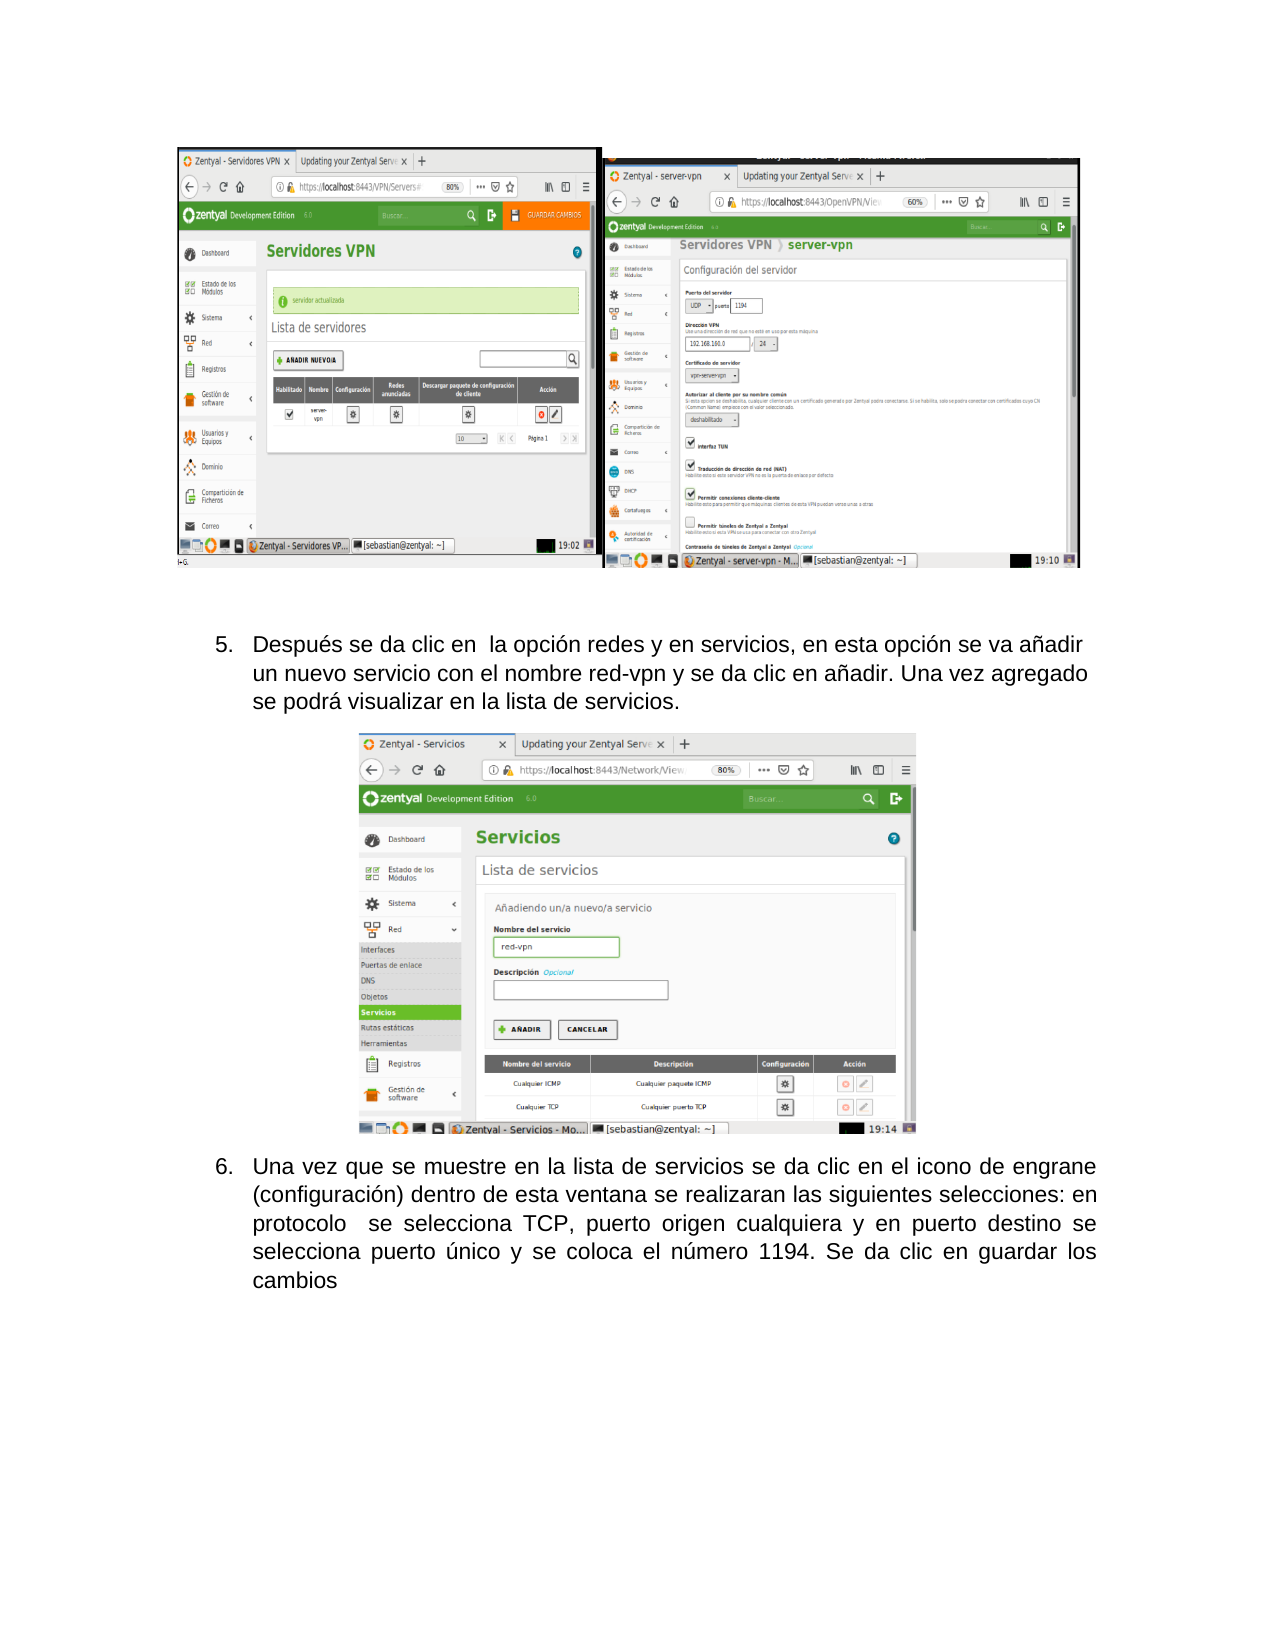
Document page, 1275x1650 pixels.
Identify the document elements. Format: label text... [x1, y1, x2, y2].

picture [358, 733, 917, 1134]
picture [177, 147, 1081, 568]
list Después se da clic en la opción redes y en servicios, en esta opción se va añadir un nuevo servicio con el nombre red-vpn y se da clic en añadir. Una vez agregado se podrá visualizar en la lista de servicios. [215, 631, 1098, 714]
list Una vez que se muestre en la lista de servicios se da clic en el icono de engrane (configuración) dentro de esta ventana se realizaran las siguientes selecciones: en protocolo se selecciona TCP, puerto origen cualquiera y en puerto destino se selecciona puerto único y se coloca el número 1194. Se da clic en guardar los cambios [215, 1153, 1098, 1293]
